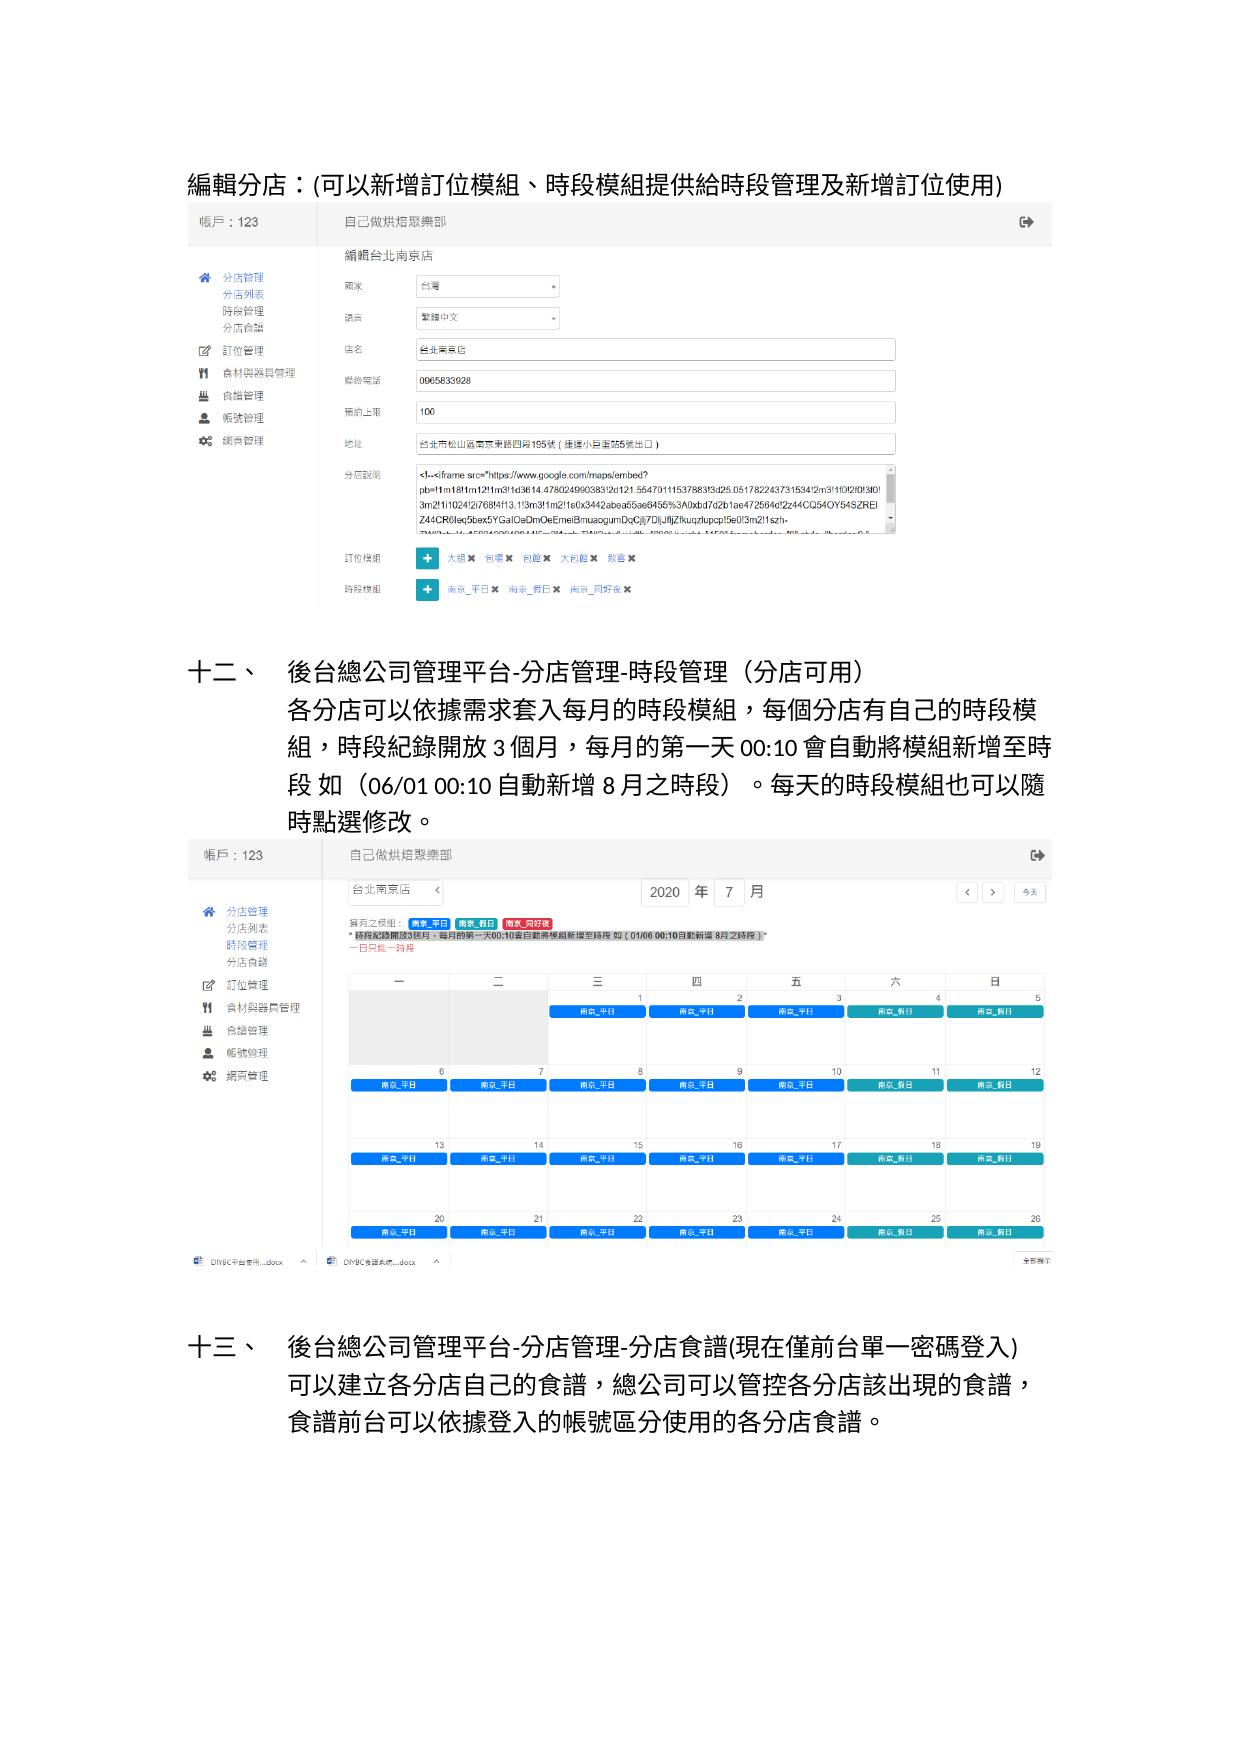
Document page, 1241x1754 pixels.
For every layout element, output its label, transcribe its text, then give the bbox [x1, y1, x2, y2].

list 後台總公司管理平台-分店管理-分店食譜(現在僅前台單一密碼登入) [187, 1327, 1053, 1364]
picture [187, 202, 1053, 606]
text 可以建立各分店自己的食譜，總公司可以管控各分店該出現的食譜，食譜前台可以依據登入的帳號區分使用的各分店食譜。 [287, 1364, 1053, 1439]
picture [187, 839, 1053, 1266]
text 編輯分店：(可以新增訂位模組、時段模組提供給時段管理及新增訂位使用) [187, 164, 1053, 202]
text 各分店可以依據需求套入每月的時段模組，每個分店有自己的時段模組，時段紀錄開放3個月，每月的第一天00:10會自動將模組新增至時段 如（06/01 00:10自動新增 8月之時段）。每天的時段模組也可以隨時點選修改。 [287, 689, 1053, 839]
list 後台總公司管理平台-分店管理-時段管理（分店可用） [187, 652, 1053, 689]
